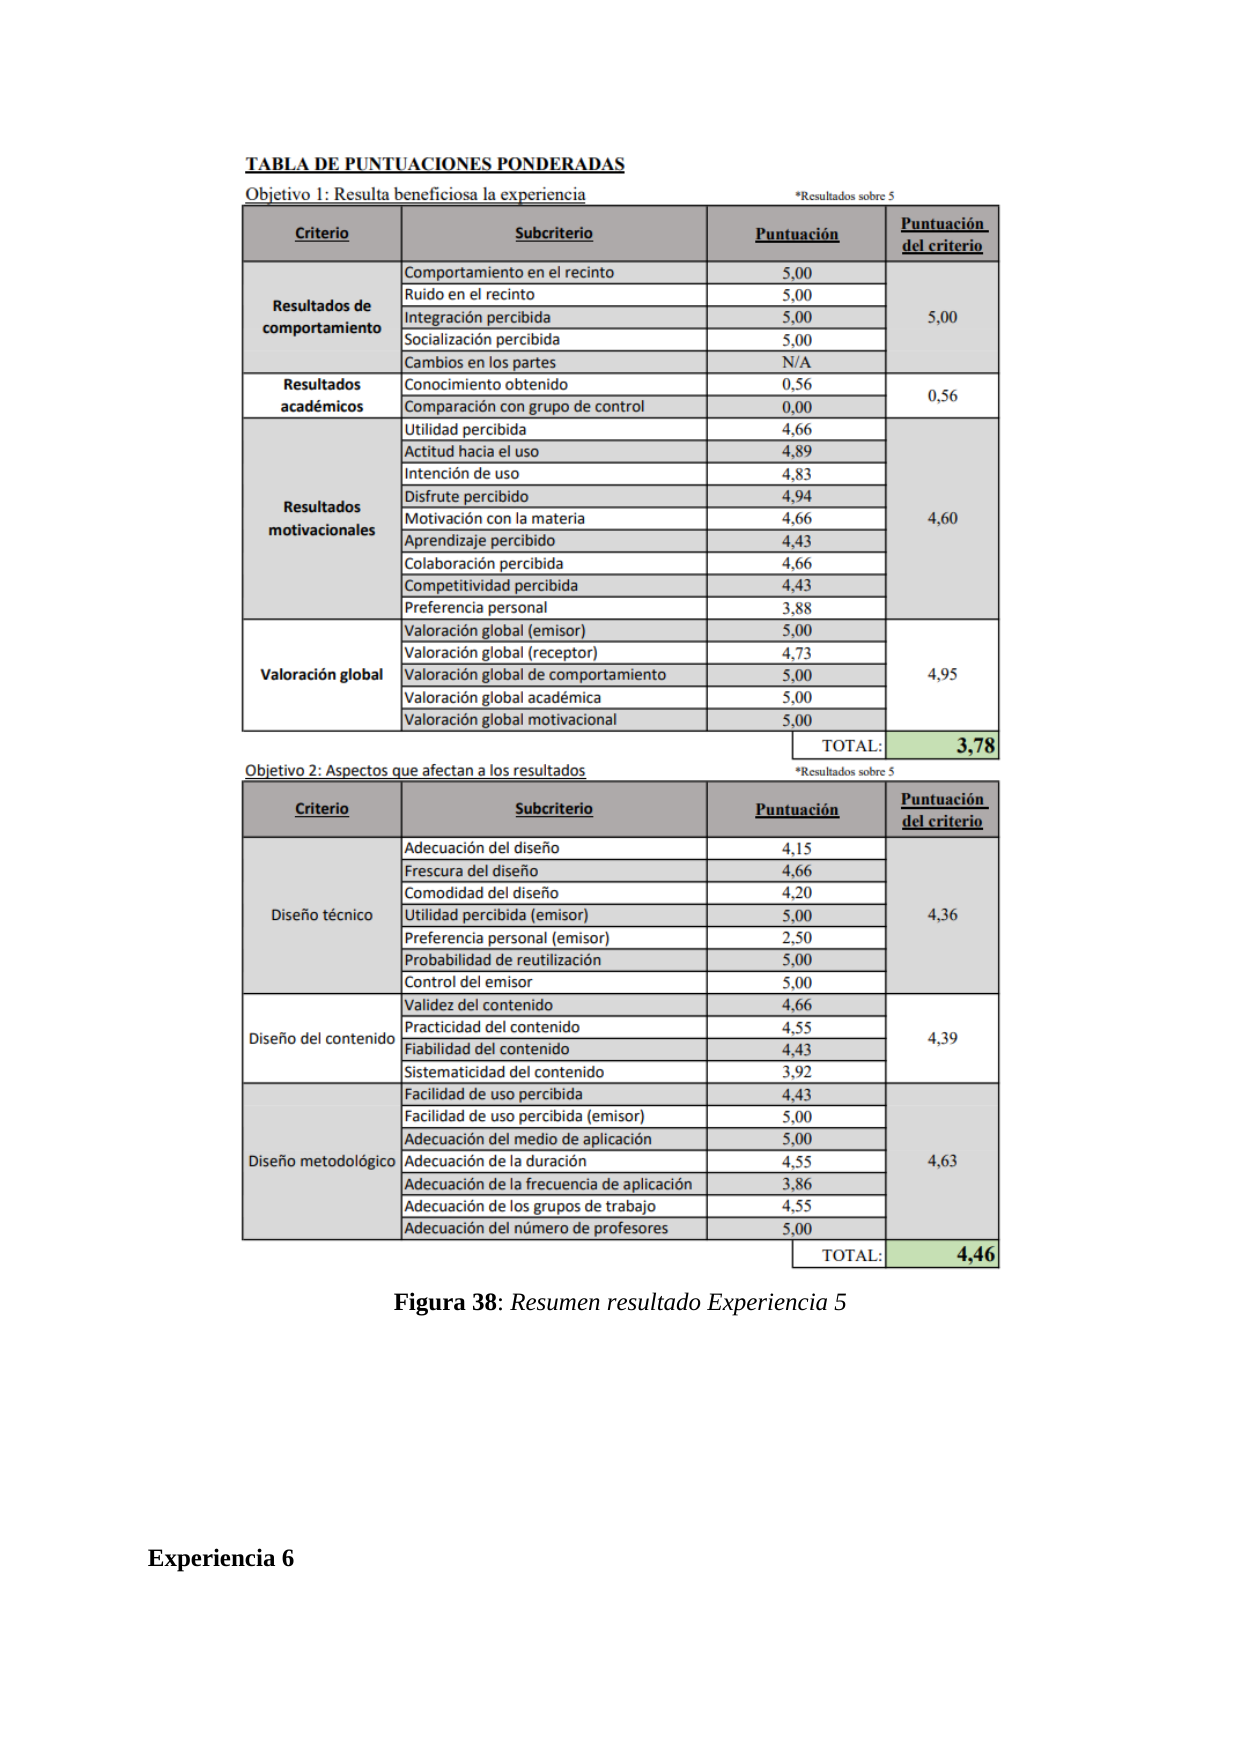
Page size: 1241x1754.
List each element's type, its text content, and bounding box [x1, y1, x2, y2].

text Experiencia 6 [148, 1543, 1092, 1572]
picture [236, 147, 1004, 1275]
text Figura 38: Resumen resultado Experiencia 5 [148, 1287, 1092, 1316]
